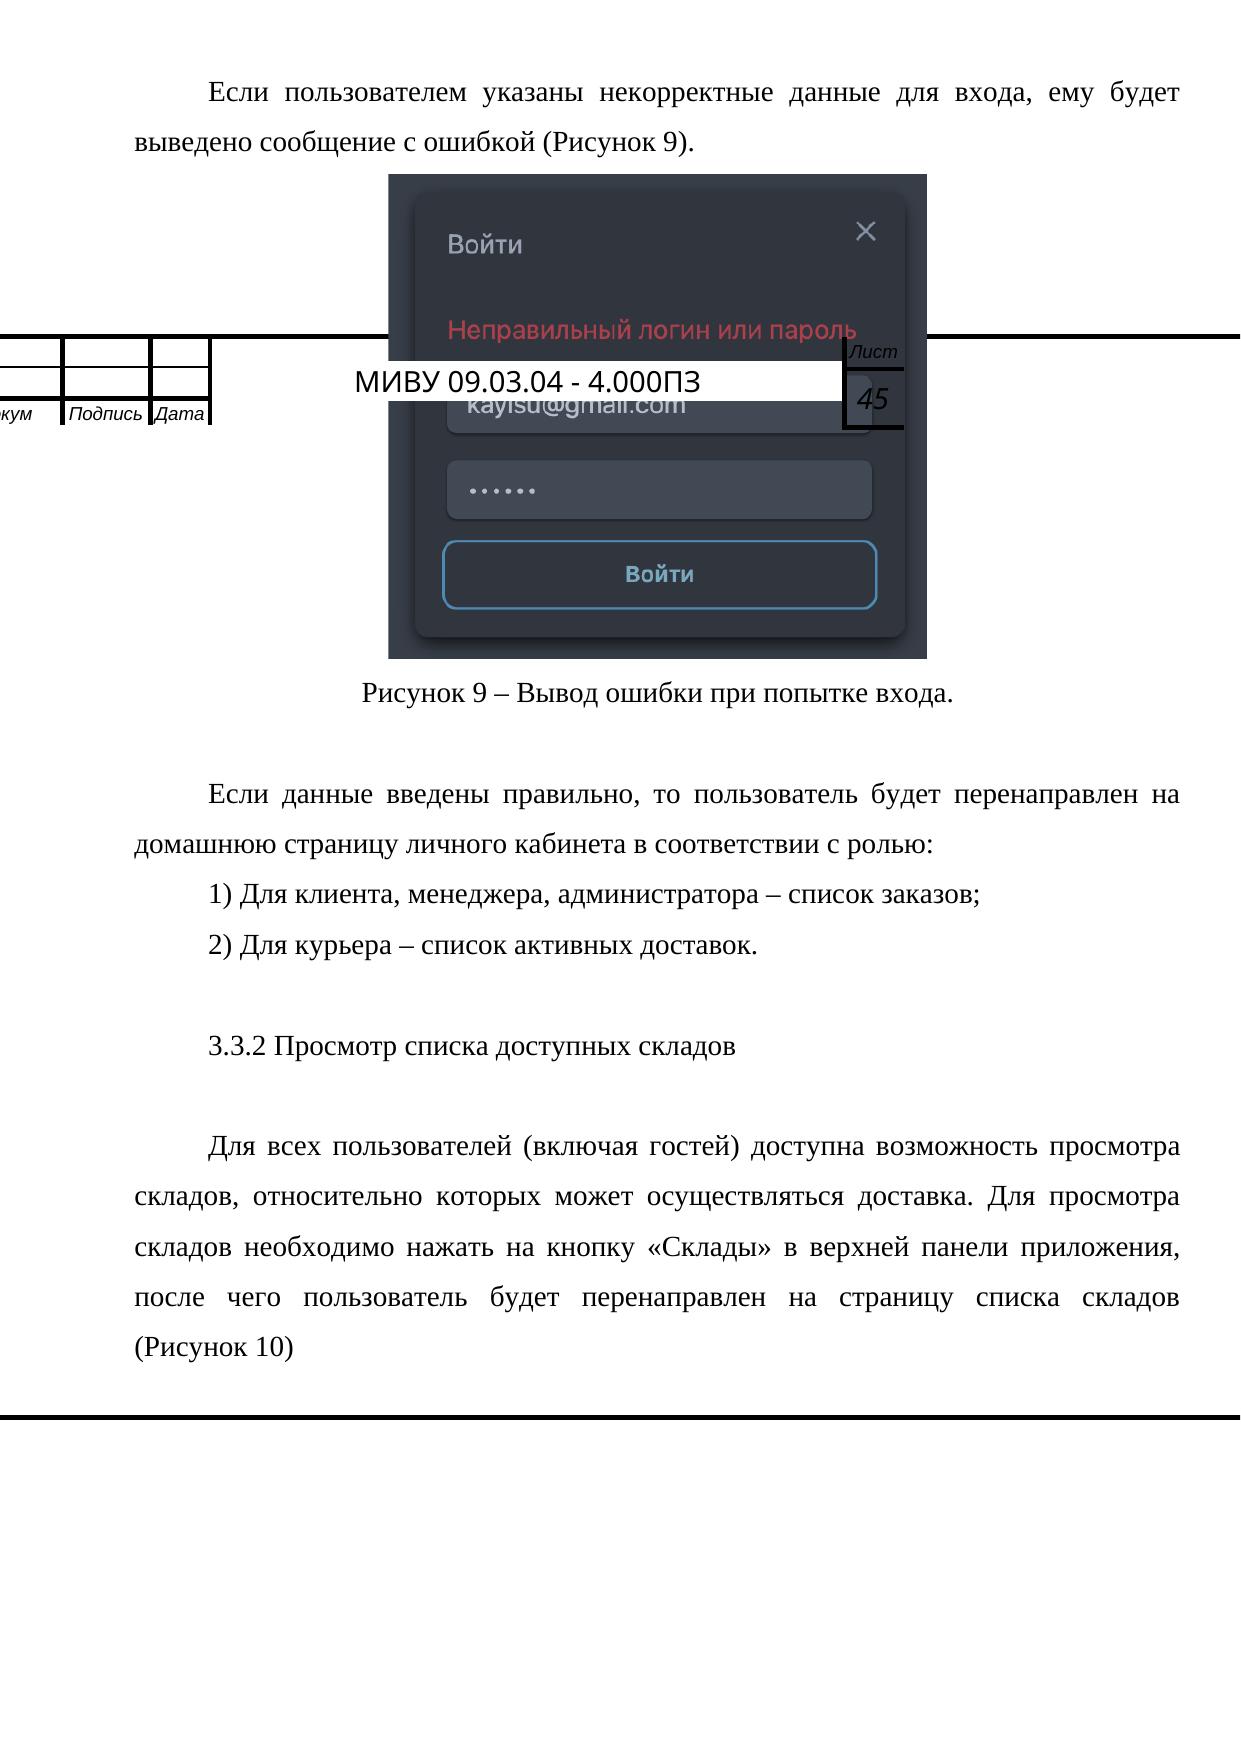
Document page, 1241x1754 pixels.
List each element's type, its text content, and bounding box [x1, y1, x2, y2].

picture [388, 174, 927, 659]
text Если данные введены правильно, то пользователь будет перенаправлен на домашнюю страницу личного кабинета в соответствии с ролью: [134, 776, 1181, 860]
text Рисунок 9 – Вывод ошибки при попытке входа. [134, 675, 1181, 709]
text 3.3.2 Просмотр списка доступных складов [134, 1028, 1181, 1061]
text Если пользователем указаны некорректные данные для входа, ему будет выведено сообщение с ошибкой (Рисунок 9). [134, 74, 1181, 158]
list Для курьера – список активных доставок. [134, 927, 1181, 961]
list Для клиента, менеджера, администратора – список заказов; [134, 877, 1181, 910]
text Для всех пользователей (включая гостей) доступна возможность просмотра складов, относительно которых может осуществляться доставка. Для просмотра складов необходимо нажать на кнопку «Склады» в верхней панели приложения, после чего пользователь будет перенаправлен на страницу списка складов (Рисунок 10) [134, 1128, 1181, 1363]
